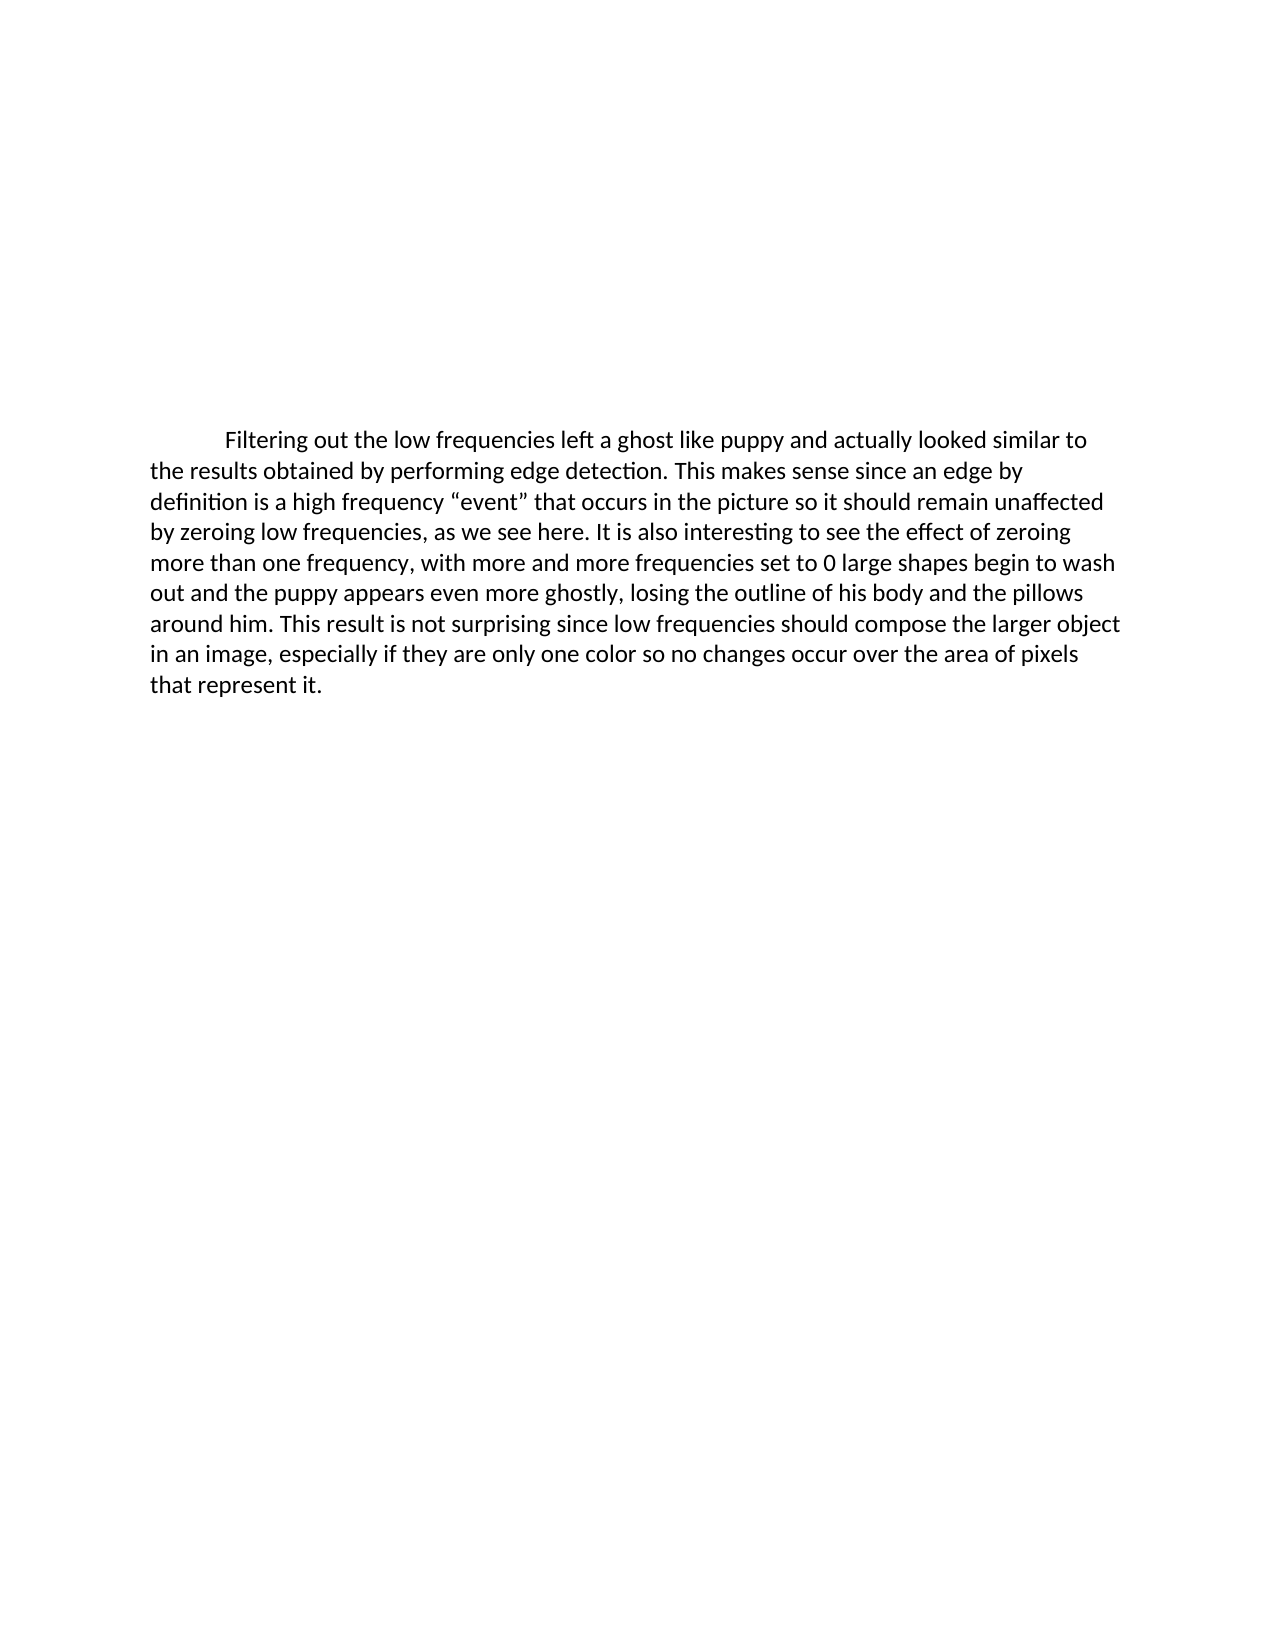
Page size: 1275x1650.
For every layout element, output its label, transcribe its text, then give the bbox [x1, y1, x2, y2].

text Filtering out the low frequencies left a ghost like puppy and actually looked similar to the results obtained by performing edge detection. This makes sense since an edge by definition is a high frequency “event” that occurs in the picture so it should remain unaffected by zeroing low frequencies, as we see here. It is also interesting to see the effect of zeroing more than one frequency, with more and more frequencies set to 0 large shapes begin to wash out and the puppy appears even more ghostly, losing the outline of his body and the pillows around him. This result is not surprising since low frequencies should compose the larger object in an image, especially if they are only one color so no changes occur over the area of pixels that represent it. [150, 425, 1125, 699]
